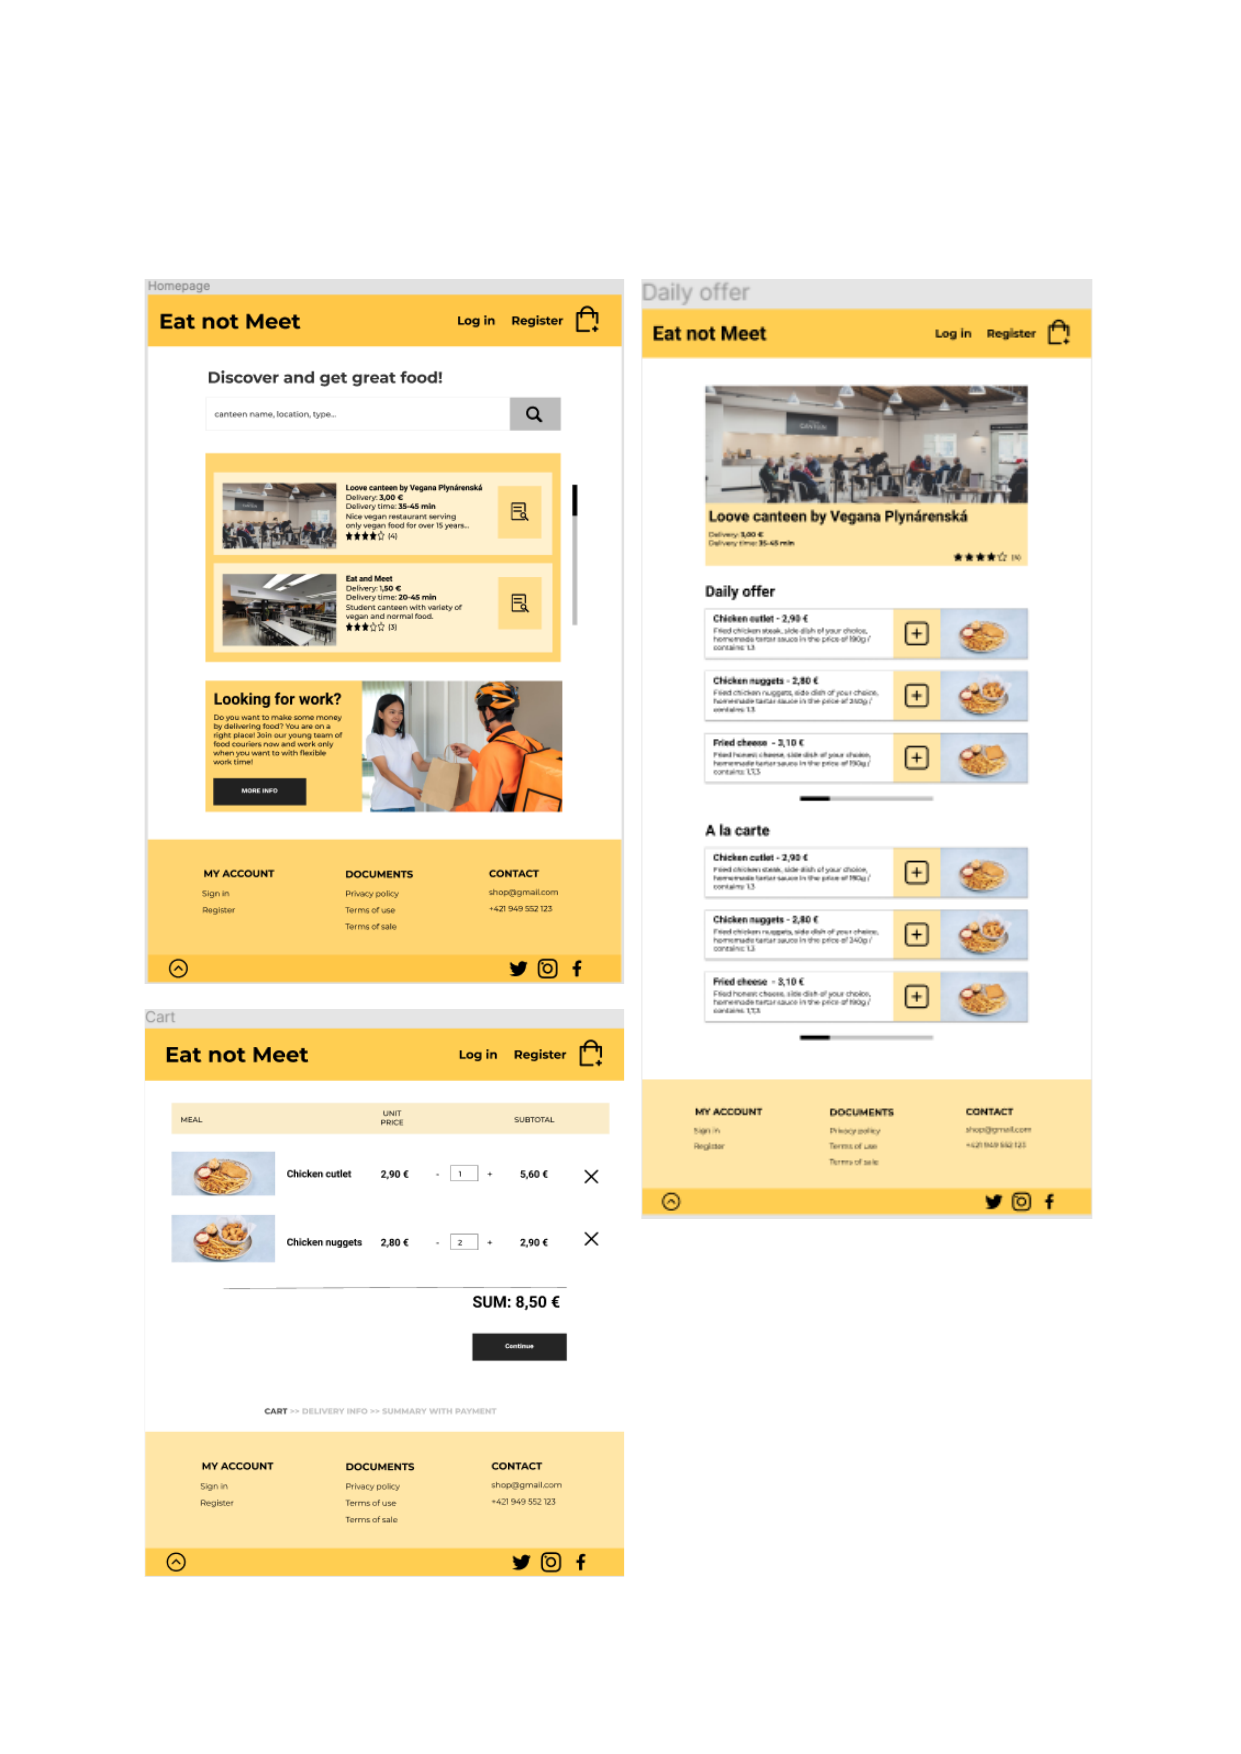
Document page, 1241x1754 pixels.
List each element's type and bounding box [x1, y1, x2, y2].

picture [144, 1009, 625, 1577]
picture [641, 279, 1093, 1219]
picture [144, 279, 625, 984]
